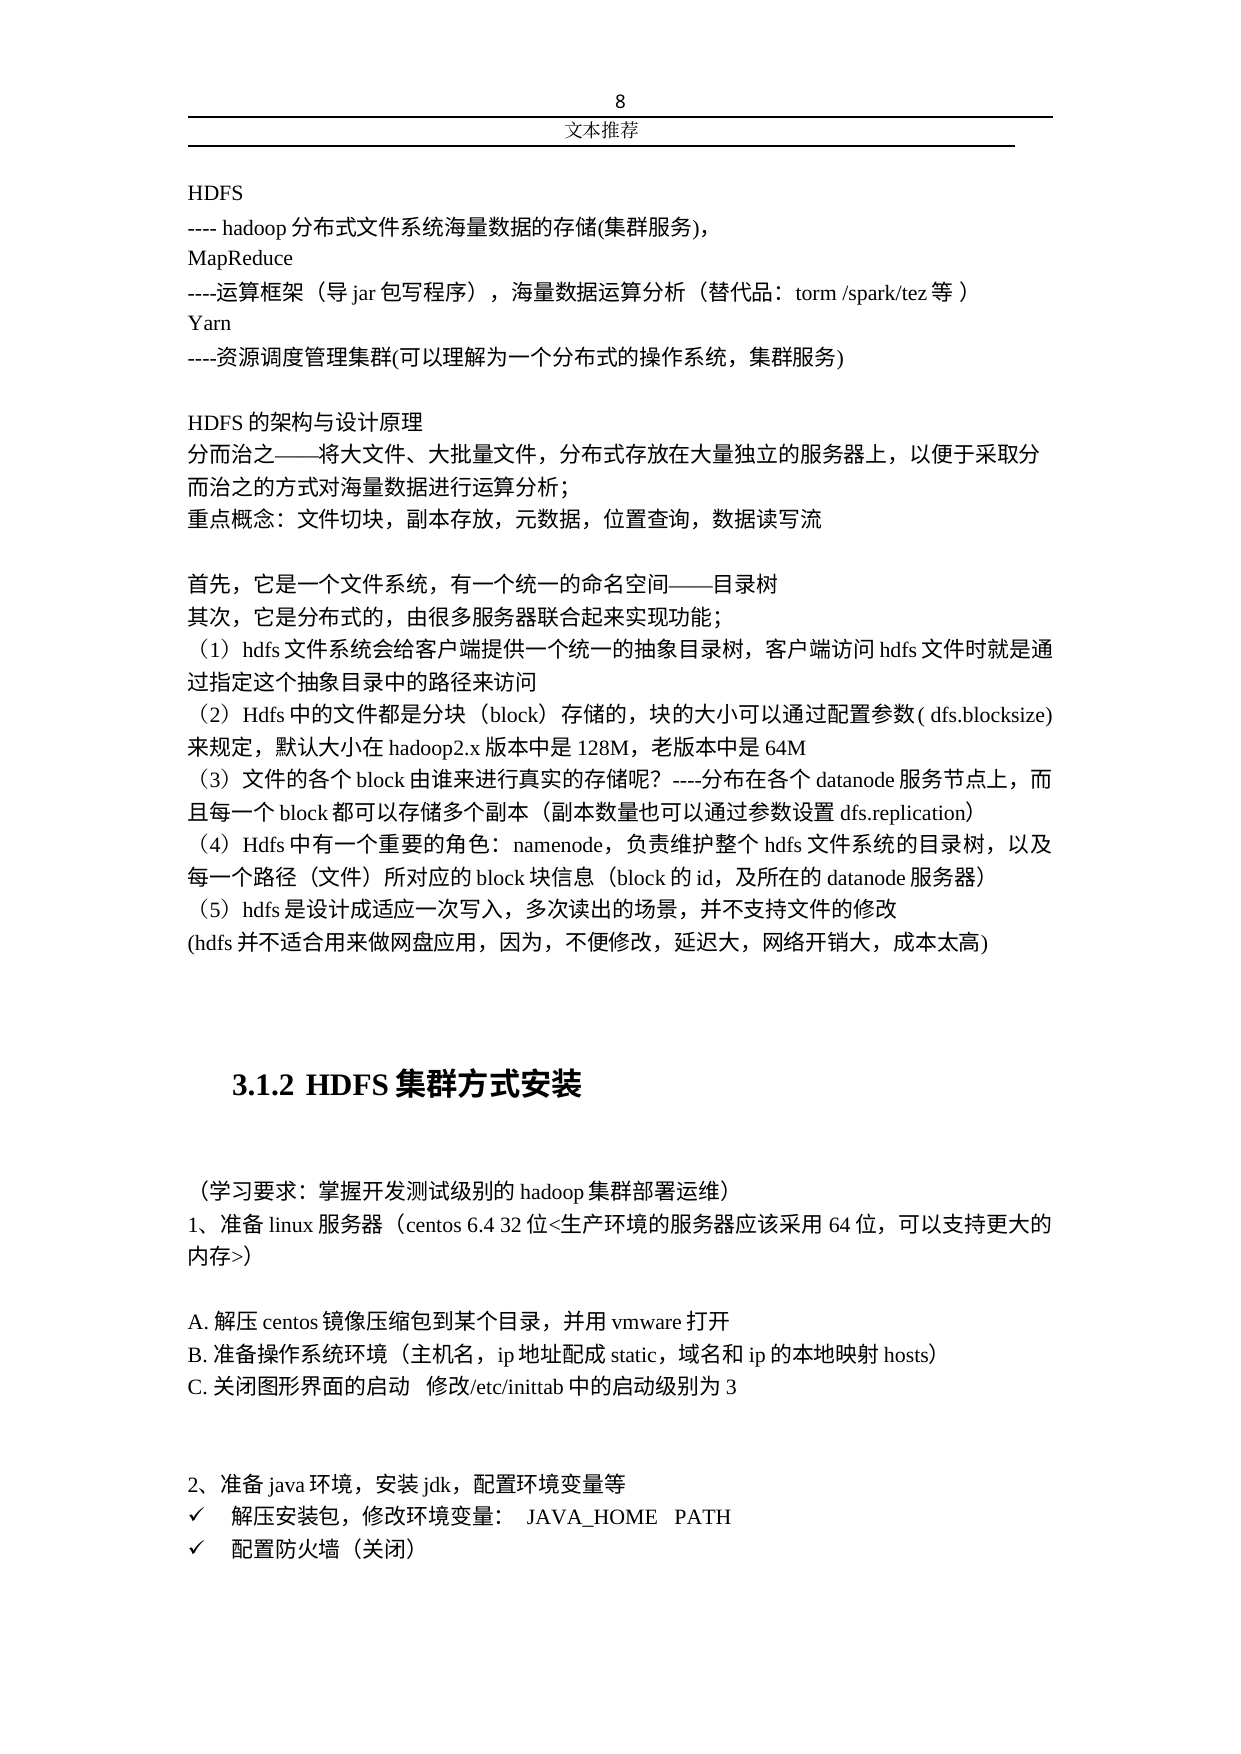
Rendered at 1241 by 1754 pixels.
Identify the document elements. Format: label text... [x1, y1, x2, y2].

text 分而治之——将大文件、大批量文件，分布式存放在大量独立的服务器上，以便于采取分而治之的方式对海量数据进行运算分析； [187, 437, 1053, 502]
list Hdfs中有一个重要的角色：namenode，负责维护整个hdfs文件系统的目录树，以及每一个路径（文件）所对应的block块信息（block的id，及所在的datanode服务器） [187, 827, 1053, 892]
text 其次，它是分布式的，由很多服务器联合起来实现功能； [187, 599, 1053, 632]
list Hdfs中的文件都是分块（block）存储的，块的大小可以通过配置参数( dfs.blocksize)来规定，默认大小在hadoop2.x版本中是128M，老版本中是64M [187, 697, 1053, 762]
text ----资源调度管理集群(可以理解为一个分布式的操作系统，集群服务) [187, 339, 1053, 372]
text （学习要求：掌握开发测试级别的hadoop集群部署运维） [187, 1174, 1053, 1206]
list 配置防火墙（关闭） [187, 1531, 1053, 1564]
list hdfs文件系统会给客户端提供一个统一的抽象目录树，客户端访问hdfs文件时就是通过指定这个抽象目录中的路径来访问 [187, 632, 1053, 697]
list hdfs是设计成适应一次写入，多次读出的场景，并不支持文件的修改 [187, 892, 1053, 924]
list 文件的各个block由谁来进行真实的存储呢？----分布在各个datanode服务节点上，而且每一个block都可以存储多个副本（副本数量也可以通过参数设置dfs.replication） [187, 762, 1053, 827]
text ----运算框架（导jar包写程序），海量数据运算分析（替代品：torm /spark/tez等 ） [187, 274, 1053, 307]
text Yarn [187, 307, 1053, 339]
text MapReduce [187, 242, 1053, 274]
text HDFS的架构与设计原理 [187, 404, 1053, 437]
list 准备操作系统环境（主机名，ip地址配成static，域名和ip的本地映射hosts） [187, 1336, 1053, 1369]
text 首先，它是一个文件系统，有一个统一的命名空间——目录树 [187, 567, 1053, 599]
list 解压centos镜像压缩包到某个目录，并用vmware打开 [187, 1304, 1053, 1336]
list 准备linux服务器（centos 6.4 32位<生产环境的服务器应该采用64位，可以支持更大的内存>） [187, 1206, 1053, 1271]
text 重点概念：文件切块，副本存放，元数据，位置查询，数据读写流 [187, 502, 1053, 534]
list 关闭图形界面的启动 修改/etc/inittab中的启动级别为3 [187, 1369, 1053, 1401]
text (hdfs并不适合用来做网盘应用，因为，不便修改，延迟大，网络开销大，成本太高) [187, 924, 1053, 957]
list 准备java环境，安装jdk，配置环境变量等 [187, 1466, 1053, 1499]
list 解压安装包，修改环境变量： JAVA_HOME PATH [187, 1499, 1053, 1531]
text ---- hadoop分布式文件系统海量数据的存储(集群服务)， [187, 209, 1053, 242]
text HDFS [187, 177, 1053, 209]
subtitle HDFS集群方式安装 [232, 1049, 1053, 1114]
